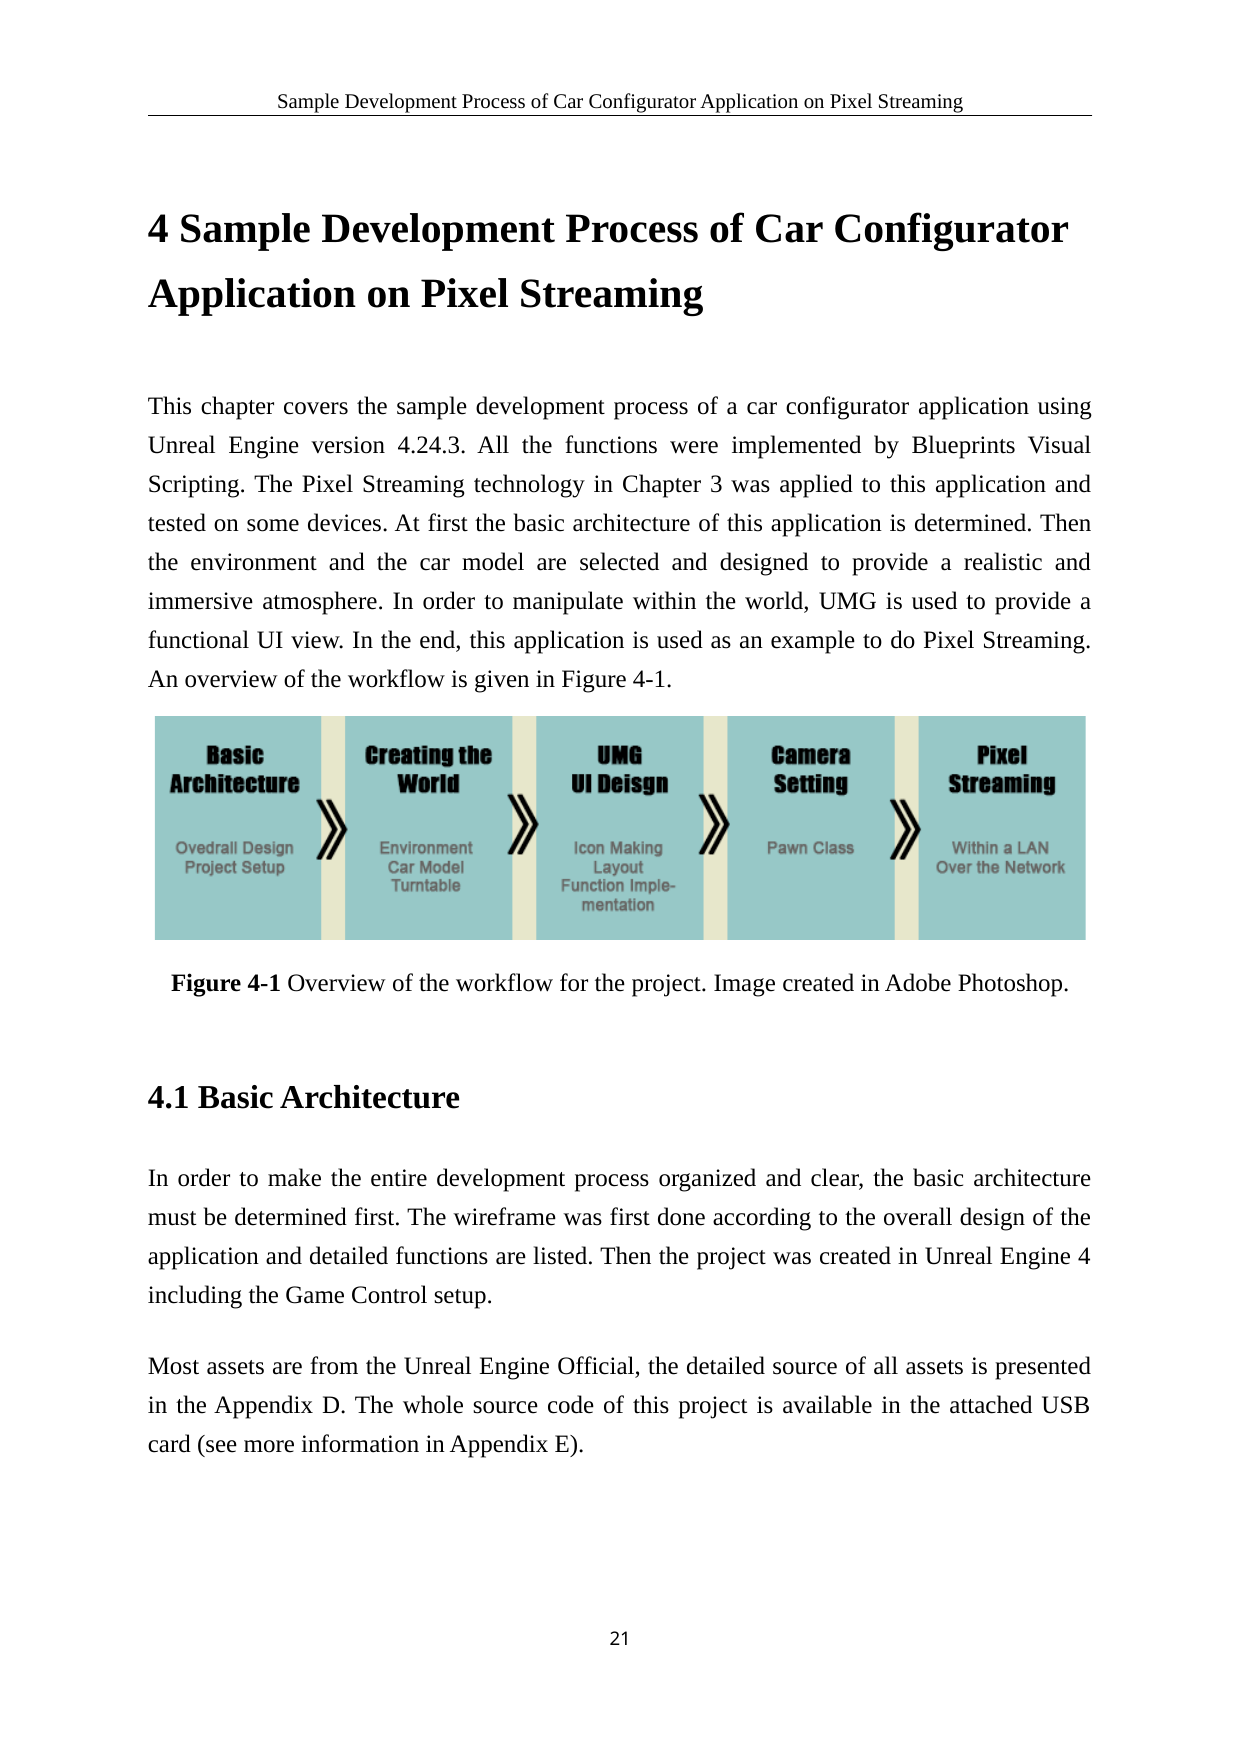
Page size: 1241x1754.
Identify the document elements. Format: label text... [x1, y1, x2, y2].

text This chapter covers the sample development process of a car configurator application using Unreal Engine version 4.24.3. All the functions were implemented by Blueprints Visual Scripting. The Pixel Streaming technology in Chapter 3 was applied to this application and tested on some devices. At first the basic architecture of this application is determined. Then the environment and the car model are selected and designed to provide a realistic and immersive atmosphere. In order to manipulate within the world, UMG is used to provide a functional UI view. In the end, this application is used as an example to do Pixel Streaming. An overview of the workflow is given in Figure 4-1. [148, 389, 1092, 695]
subtitle 4 Sample Development Process of Car Configurator Application on Pixel Streaming [148, 194, 1092, 324]
picture [154, 716, 1086, 940]
subtitle 4.1 Basic Architecture [148, 1064, 1092, 1129]
text Figure 4-1 Overview of the workflow for the project. Image created in Adobe Photoshop. [148, 966, 1092, 999]
text In order to make the entire development process organized and clear, the basic architecture must be determined first. The wireframe was first done according to the overall design of the application and detailed functions are listed. Then the project was created in Unreal Engine 4 including the Game Control setup. [148, 1161, 1092, 1311]
text Most assets are from the Unreal Engine Official, the detailed source of all assets is presented in the Appendix D. The whole source code of this project is available in the attached USB card (see more information in Appendix E). [148, 1349, 1092, 1459]
